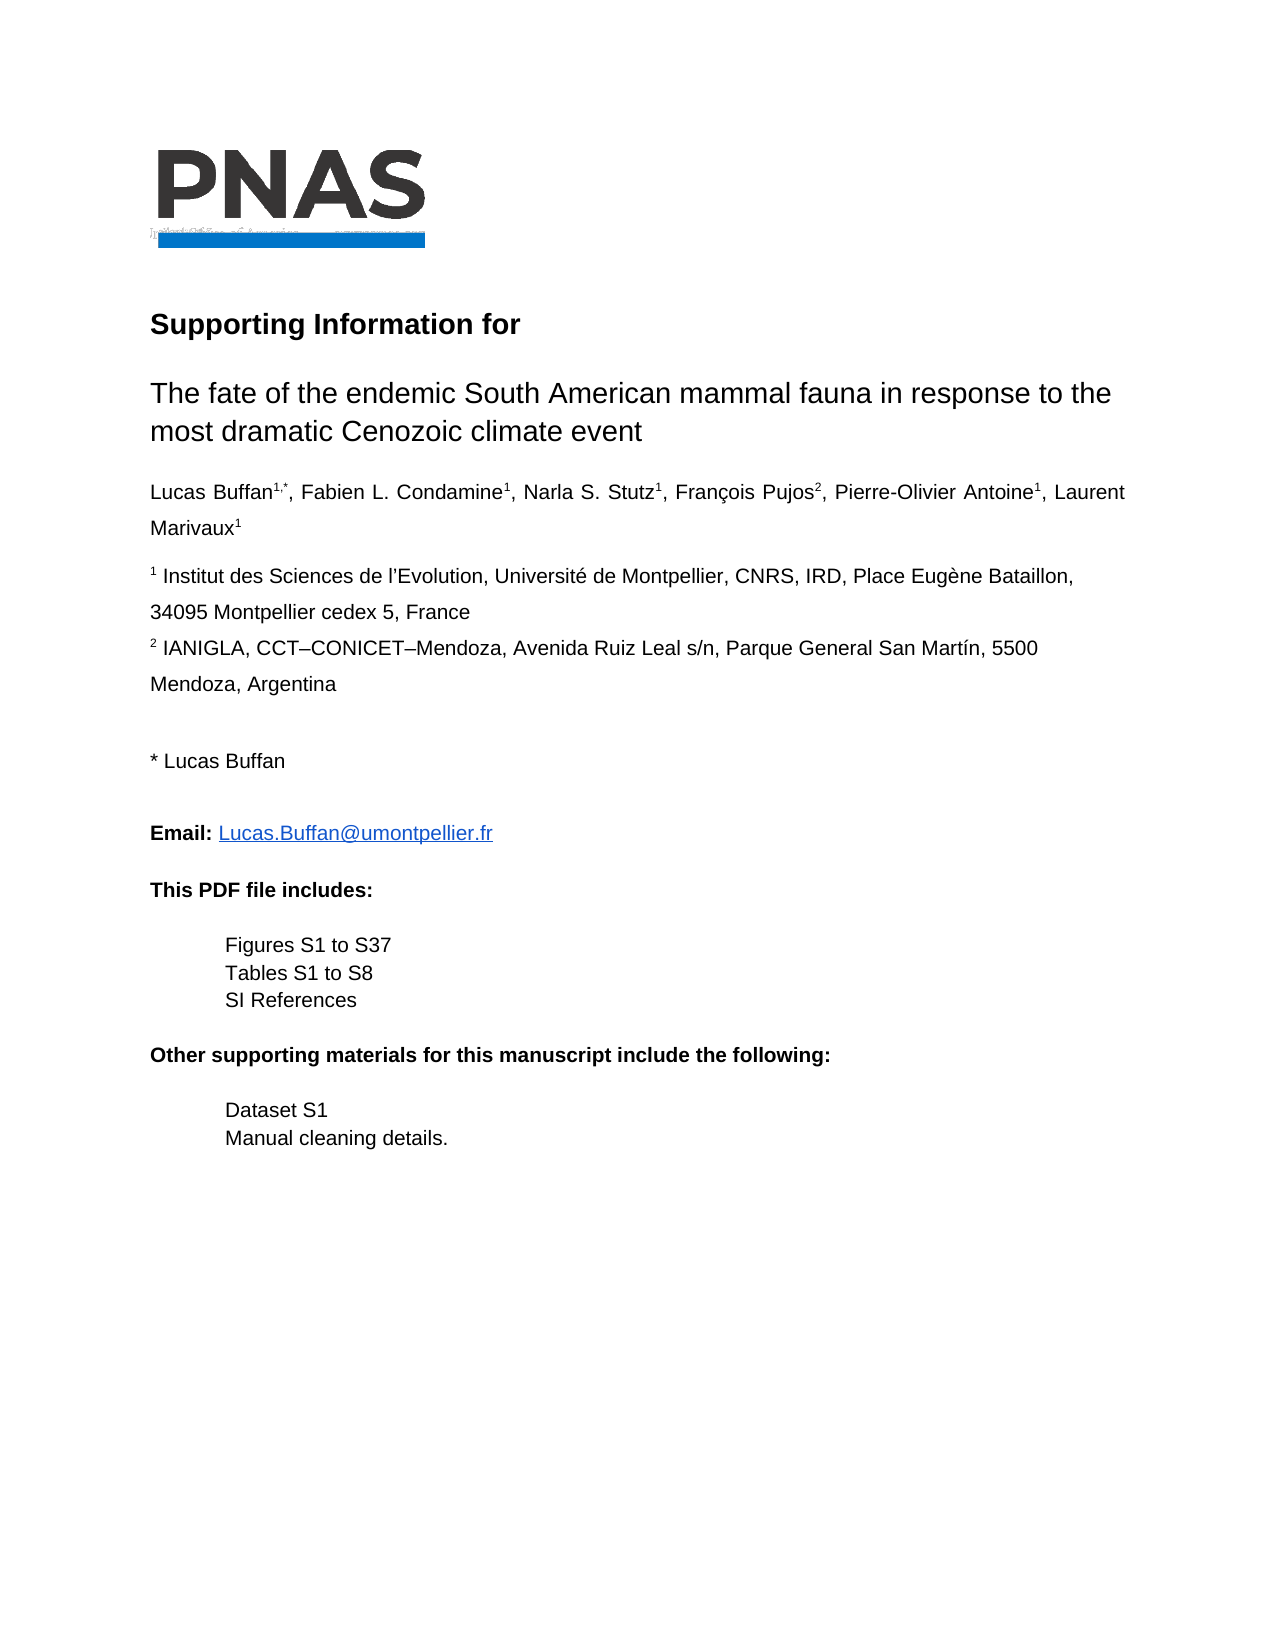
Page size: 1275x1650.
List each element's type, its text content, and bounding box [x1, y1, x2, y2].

text Email: Lucas.Buffan@umontpellier.fr [150, 820, 1125, 844]
text * Lucas Buffan [150, 748, 1125, 772]
text 1 Institut des Sciences de l’Evolution, Université de Montpellier, CNRS, IRD, Place Eugène Bataillon, 34095 Montpellier cedex 5, France 2 IANIGLA, CCT–CONICET–Mendoza, Avenida Ruiz Leal s/n, Parque General San Martín, 5500 Mendoza, Argentina [150, 564, 1125, 735]
text Tables S1 to S8 [225, 961, 1125, 984]
text Dataset S1 [225, 1098, 1125, 1122]
text Figures S1 to S37 [225, 933, 1125, 957]
text The fate of the endemic South American mammal fauna in response to the most dramatic Cenozoic climate event [150, 376, 1125, 448]
text Lucas Buffan1,*, Fabien L. Condamine1, Narla S. Stutz1, François Pujos2, Pierre-Olivier Antoine1, Laurent Marivaux1 [150, 480, 1125, 540]
text Manual cleaning details. [225, 1126, 1125, 1149]
text Other supporting materials for this manuscript include the following: [150, 1043, 1125, 1067]
text This PDF file includes: [150, 878, 1125, 902]
text SI References [225, 988, 1125, 1012]
text Supporting Information for [150, 307, 1125, 340]
picture [150, 150, 429, 248]
